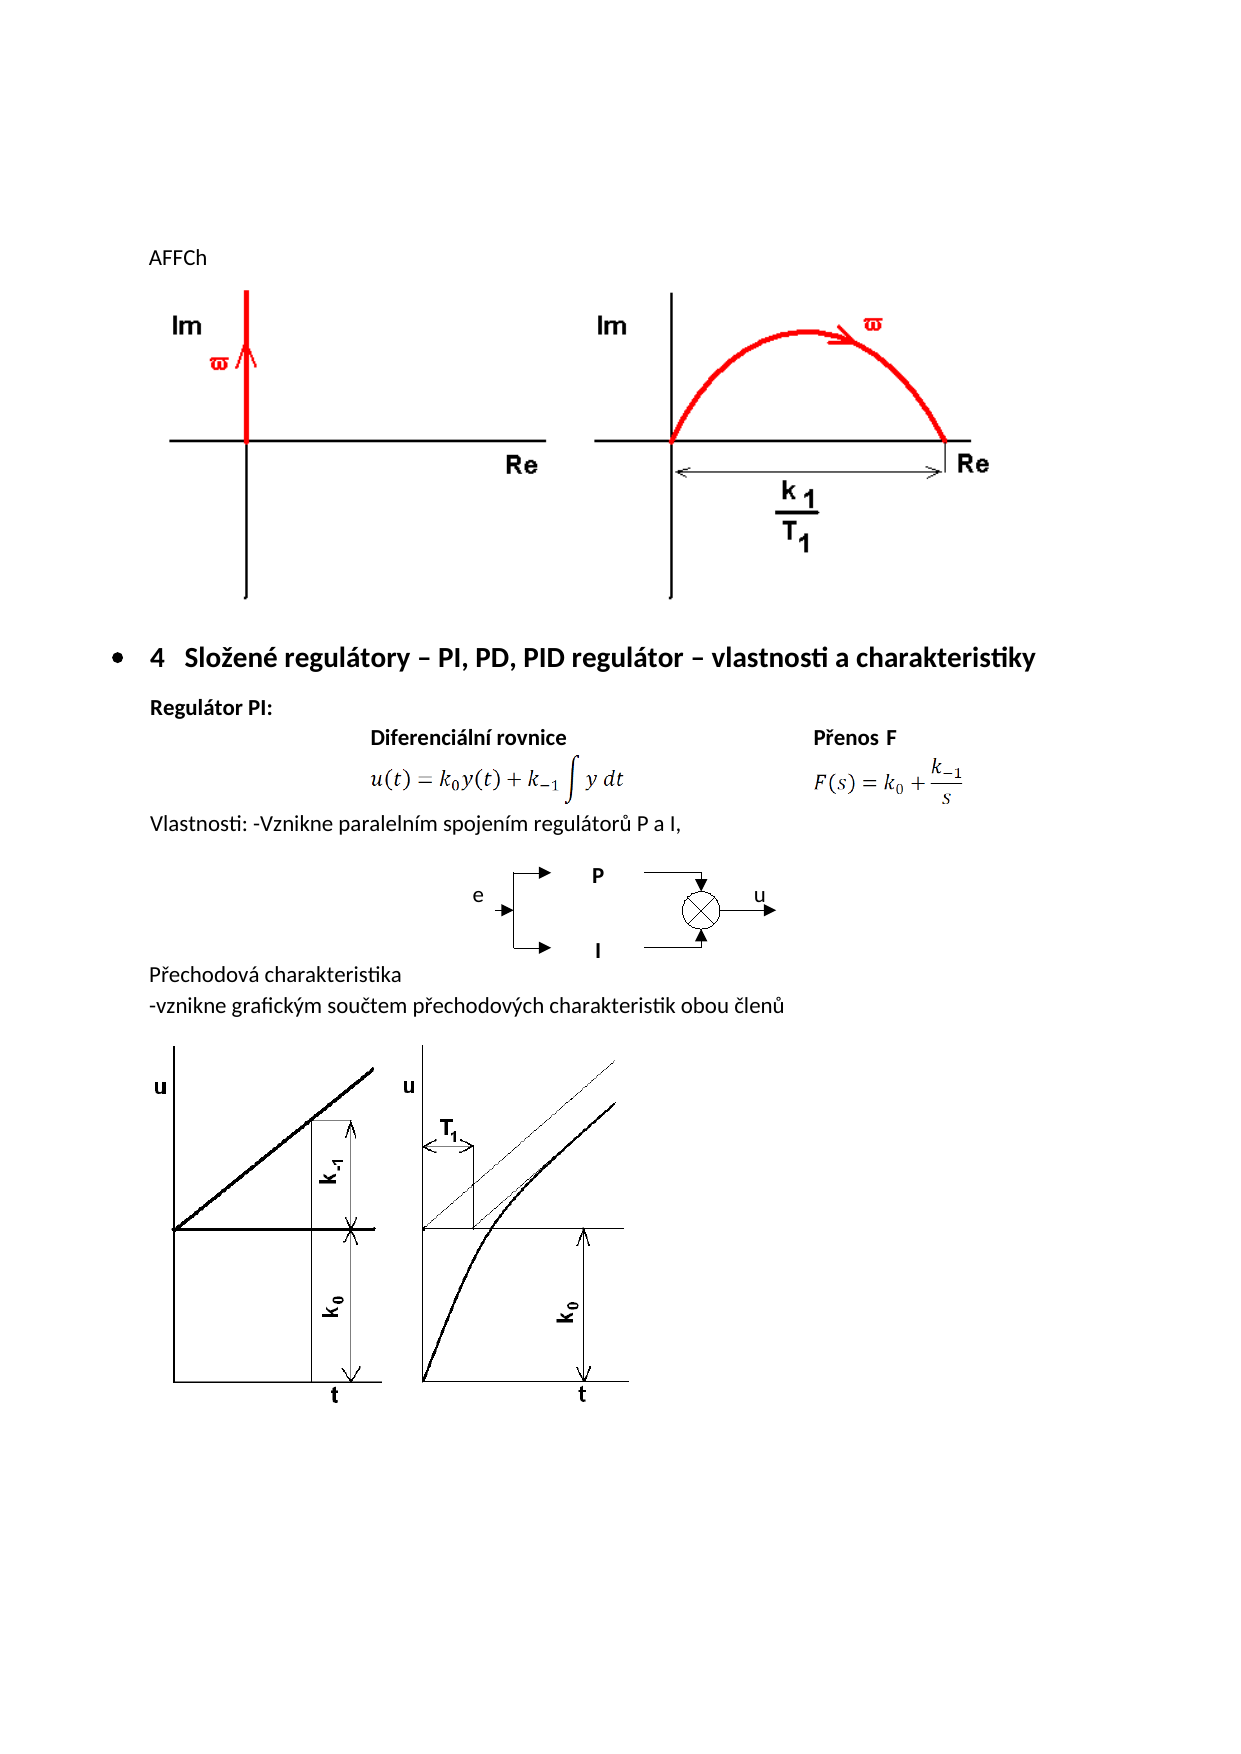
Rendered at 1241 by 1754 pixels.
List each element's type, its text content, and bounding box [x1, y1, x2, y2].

picture [370, 753, 624, 808]
picture [813, 755, 963, 808]
text AFFCh [75, 243, 1165, 271]
text Diferenciální rovnice Přenos F [150, 723, 1165, 751]
text Regulátor PI: [150, 693, 1165, 721]
text Přechodová charakteristika [75, 961, 1165, 989]
text Vlastnosti: -Vznikne paralelním spojením regulátorů P a I, [150, 809, 1165, 838]
picture [148, 1021, 645, 1404]
picture [148, 285, 999, 626]
text -vznikne grafickým součtem přechodových charakteristik obou členů [75, 991, 1165, 1019]
list 4 Složené regulátory – PI, PD, PID regulátor – vlastnosti a charakteristiky [112, 639, 1165, 675]
